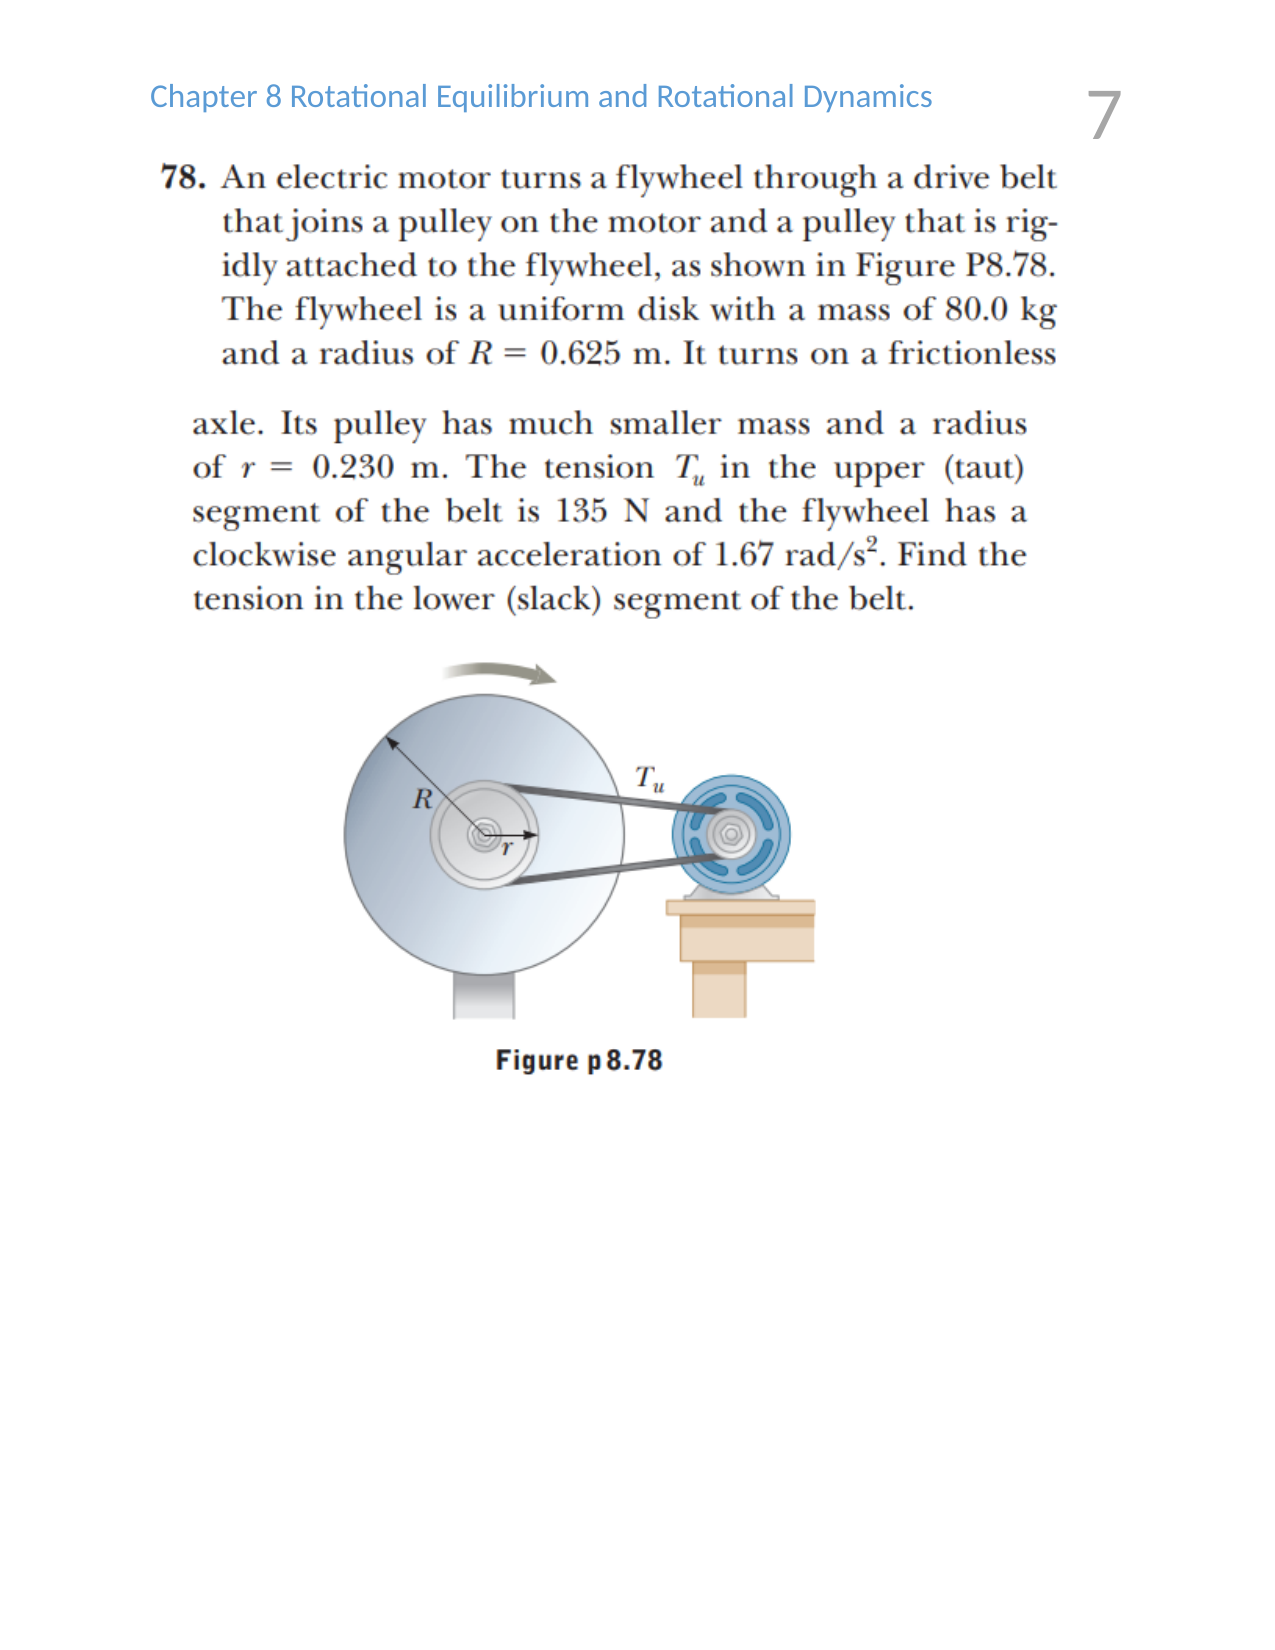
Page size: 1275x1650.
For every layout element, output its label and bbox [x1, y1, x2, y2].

picture [150, 150, 1087, 394]
picture [150, 396, 1063, 1095]
